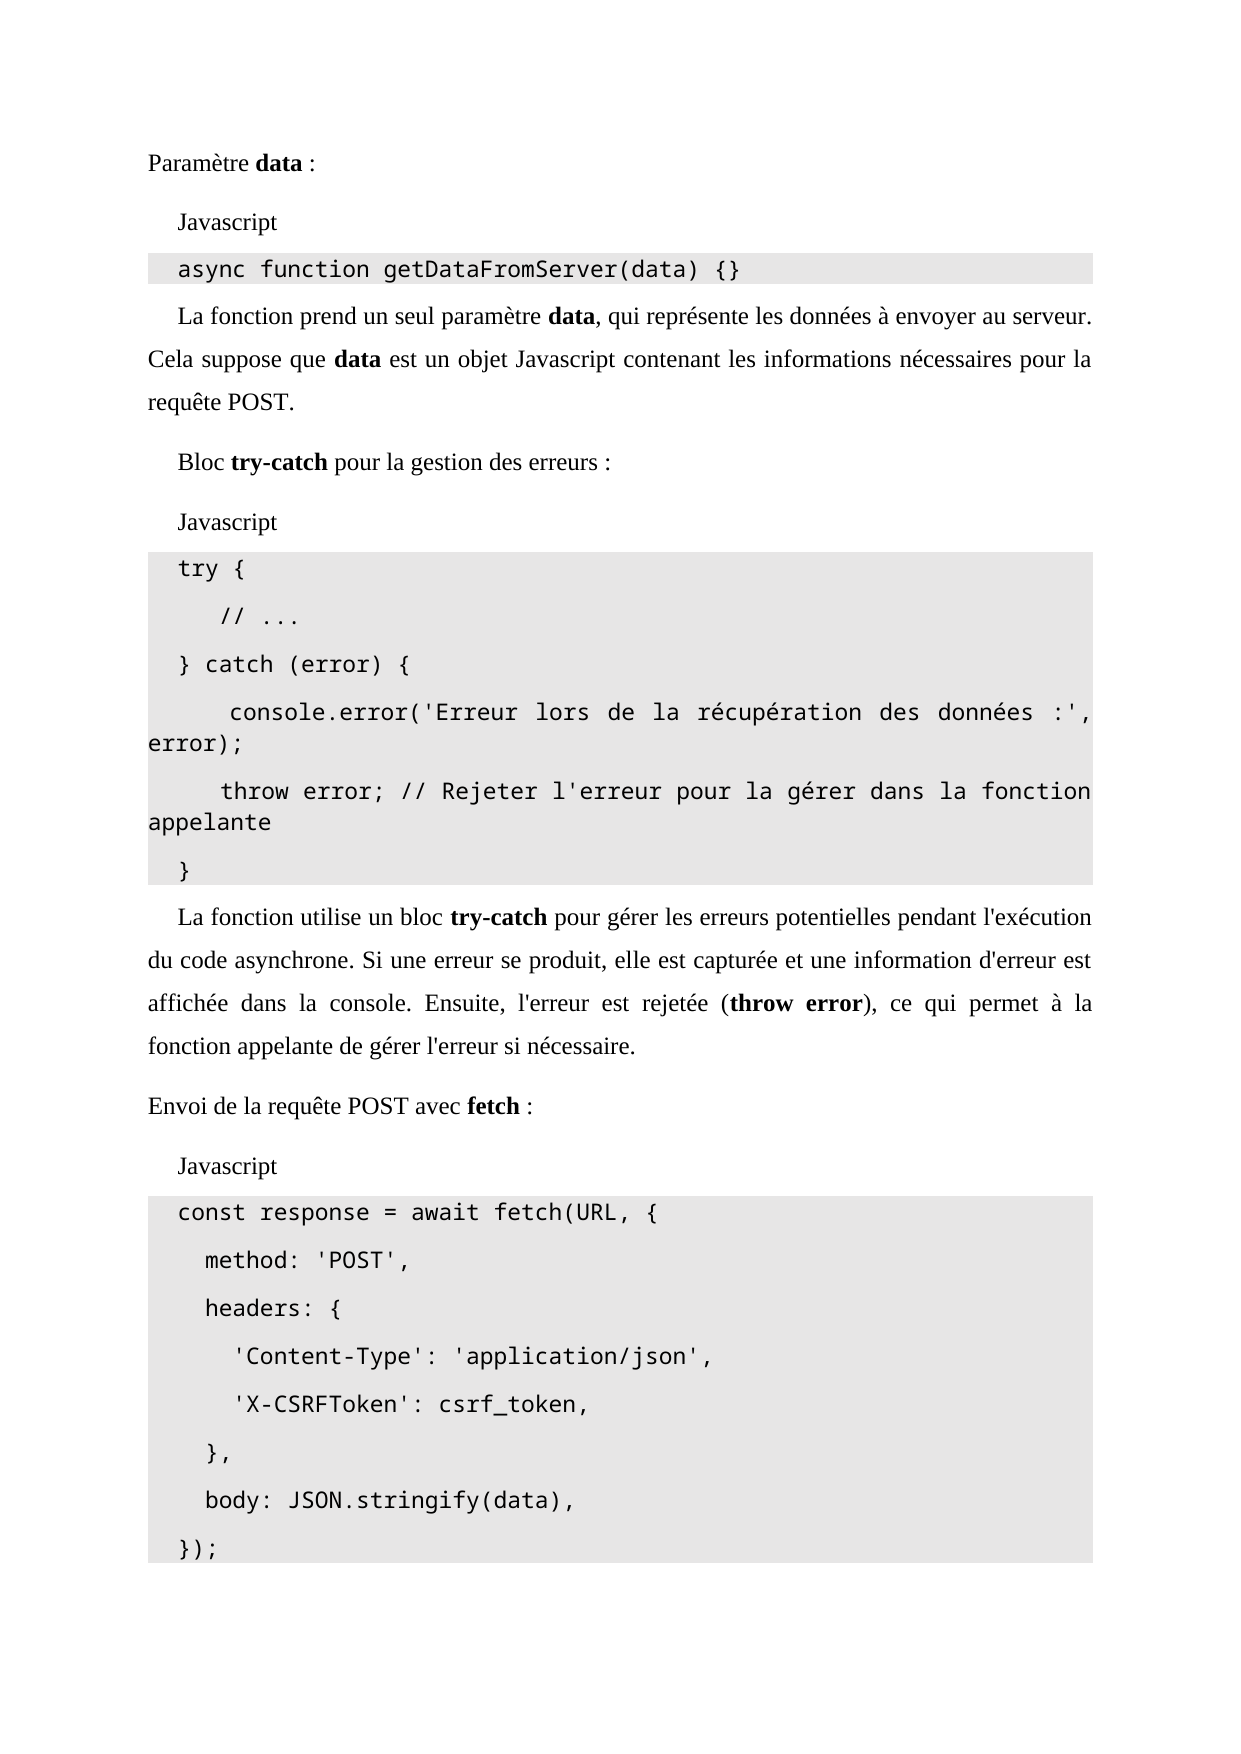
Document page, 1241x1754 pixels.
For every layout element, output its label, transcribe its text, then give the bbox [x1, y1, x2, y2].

text headers: { [148, 1292, 1093, 1323]
text Javascript [148, 1151, 1093, 1180]
text body: JSON.stringify(data), [148, 1484, 1093, 1515]
text 'X-CSRFToken': csrf_token, [148, 1388, 1093, 1419]
text }, [148, 1436, 1093, 1467]
text Paramètre data : [148, 148, 1093, 176]
text Javascript [148, 507, 1093, 535]
text Envoi de la requête POST avec fetch : [148, 1091, 1093, 1120]
text console.error('Erreur lors de la récupération des données :', error); [148, 696, 1093, 758]
text Bloc try-catch pour la gestion des erreurs : [148, 447, 1093, 476]
text 'Content-Type': 'application/json', [148, 1340, 1093, 1371]
text } [148, 854, 1093, 885]
text La fonction prend un seul paramètre data, qui représente les données à envoyer au serveur. Cela suppose que data est un objet Javascript contenant les informations nécessaires pour la requête POST. [148, 301, 1093, 416]
text Javascript [148, 207, 1093, 236]
text throw error; // Rejeter l'erreur pour la gérer dans la fonction appelante [148, 775, 1093, 837]
text const response = await fetch(URL, { [148, 1196, 1093, 1228]
text La fonction utilise un bloc try-catch pour gérer les erreurs potentielles pendant l'exécution du code asynchrone. Si une erreur se produit, elle est capturée et une information d'erreur est affichée dans la console. Ensuite, l'erreur est rejetée (throw error), ce qui permet à la fonction appelante de gérer l'erreur si nécessaire. [148, 902, 1093, 1060]
text // ... [148, 600, 1093, 631]
text async function getDataFromServer(data) {} [148, 253, 1093, 284]
text } catch (error) { [148, 648, 1093, 679]
text method: 'POST', [148, 1244, 1093, 1276]
text }); [148, 1532, 1093, 1563]
text try { [148, 552, 1093, 583]
